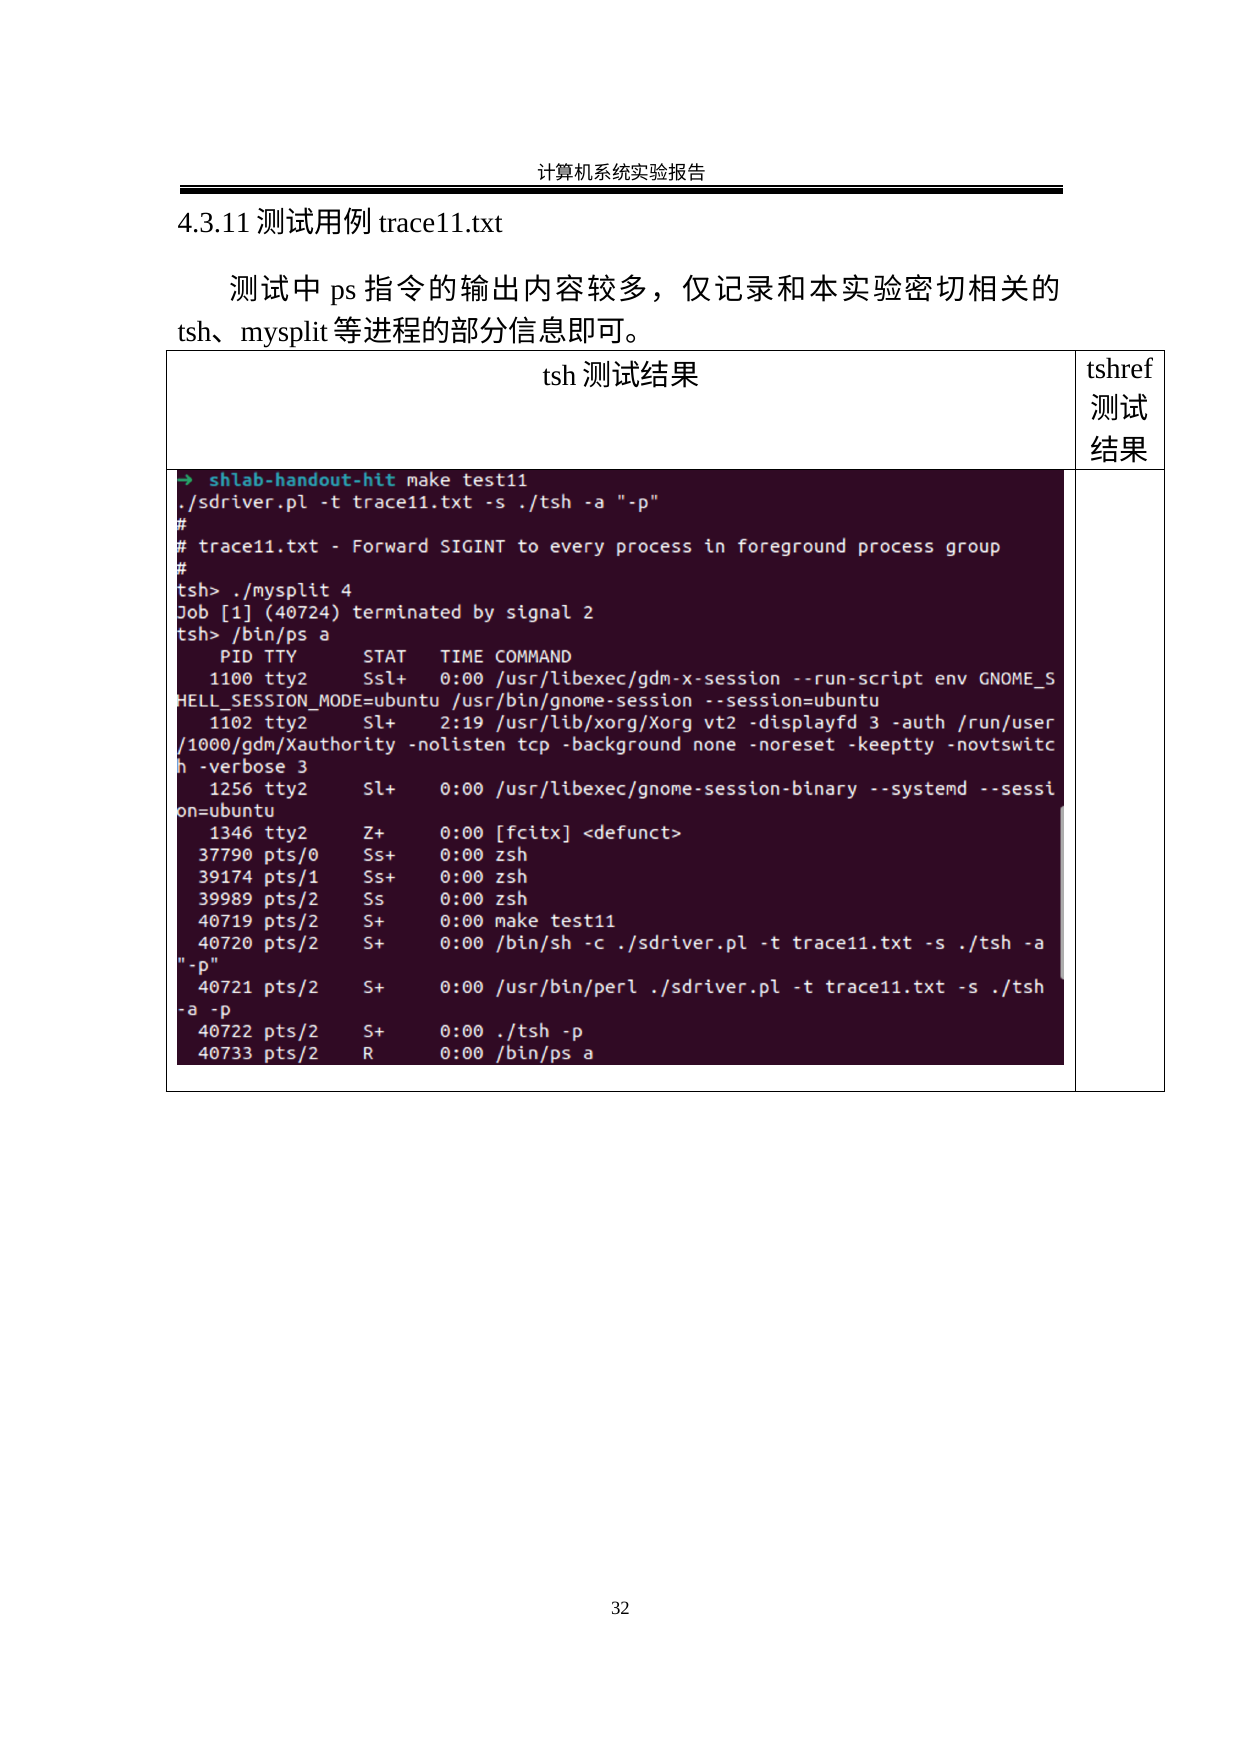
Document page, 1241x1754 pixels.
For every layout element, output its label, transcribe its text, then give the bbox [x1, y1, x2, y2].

subtitle 4.3.11测试用例trace11.txt [177, 201, 1063, 240]
picture [177, 470, 1064, 1065]
table_header tshref测试结果 [1076, 351, 1164, 469]
table_header tsh测试结果 [167, 351, 1075, 469]
table_cell [1076, 470, 1164, 1091]
text 测试中ps指令的输出内容较多，仅记录和本实验密切相关的tsh、mysplit等进程的部分信息即可。 [177, 265, 1063, 350]
table_cell [167, 470, 1075, 1091]
